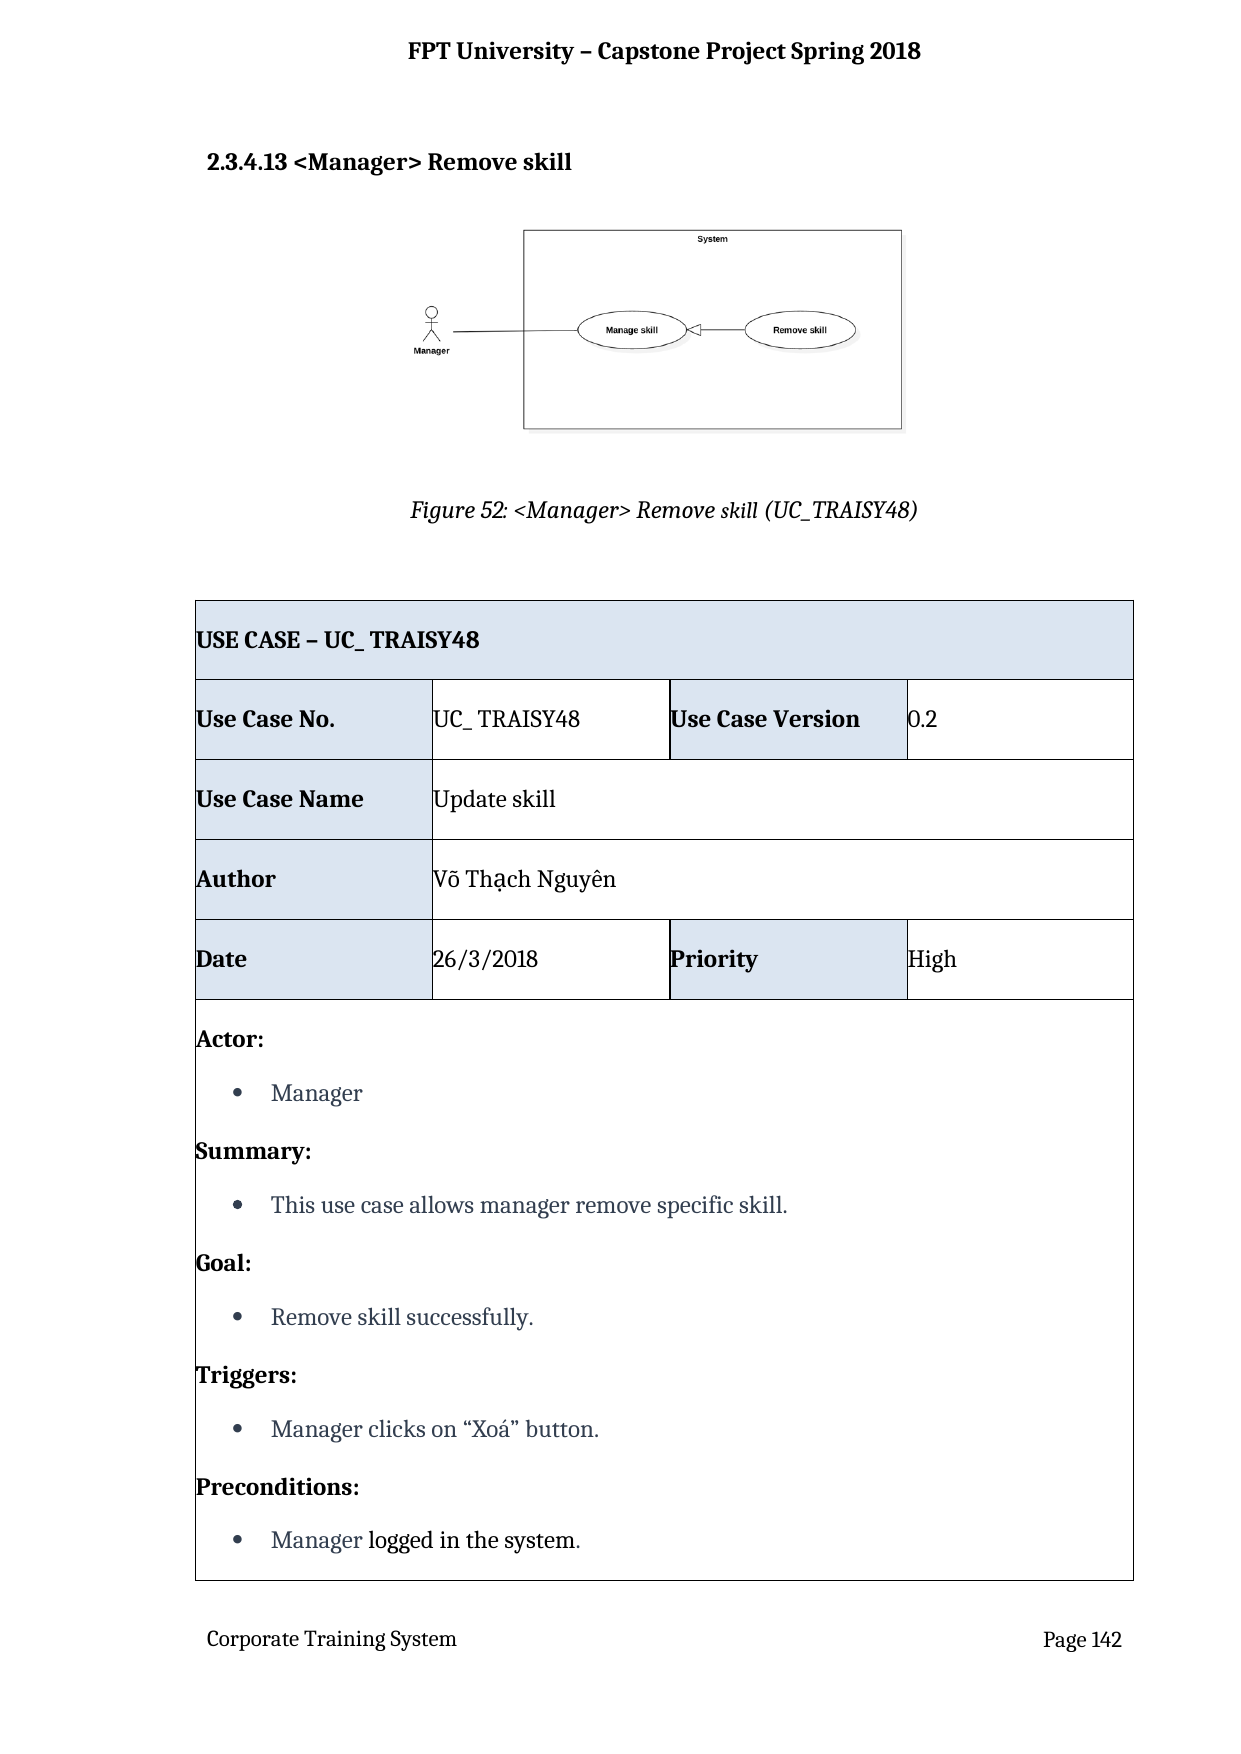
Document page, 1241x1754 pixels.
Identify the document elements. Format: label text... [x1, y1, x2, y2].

table_cell UC_ TRAISY48 [433, 680, 669, 759]
table_cell 0.2 [908, 680, 1133, 759]
table_cell Võ Thạch Nguyên [433, 840, 1133, 919]
table_cell Use Case No. [196, 680, 432, 759]
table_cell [196, 1000, 1133, 1580]
picture [393, 195, 936, 467]
table_header USE CASE – UC_ TRAISY48 [196, 601, 1133, 679]
table_cell Update skill [433, 760, 1133, 839]
text Figure 52: <Manager> Remove skill (UC_TRAISY48) [207, 496, 1122, 525]
table_cell Author [196, 840, 432, 919]
table_cell Use Case Version [671, 680, 907, 759]
table_cell High [908, 920, 1133, 999]
text 2.3.4.13 <Manager> Remove skill [207, 148, 1122, 176]
table_cell 26/3/2018 [433, 920, 669, 999]
table_cell Date [196, 920, 432, 999]
table_cell Use Case Name [196, 760, 432, 839]
table_cell Priority [671, 920, 907, 999]
